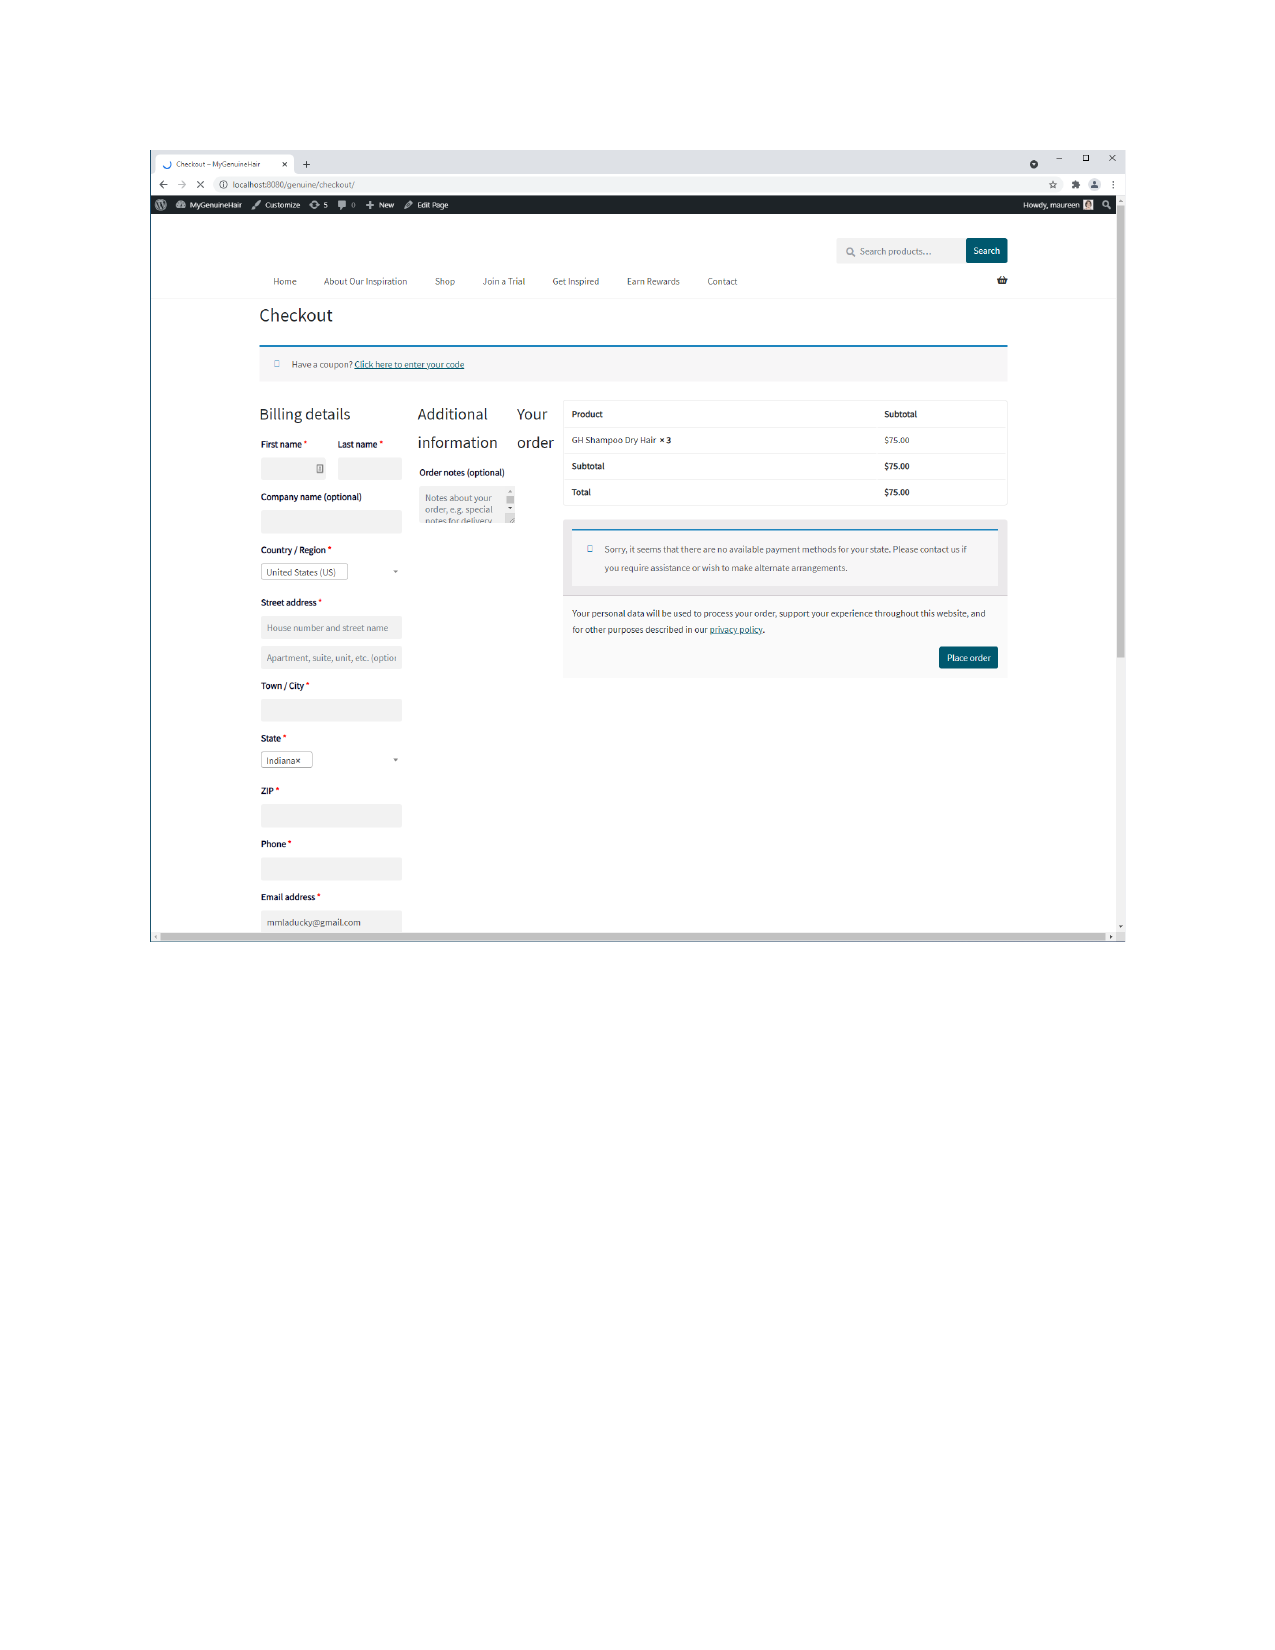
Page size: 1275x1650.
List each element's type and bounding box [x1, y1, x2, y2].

picture [150, 150, 1125, 942]
